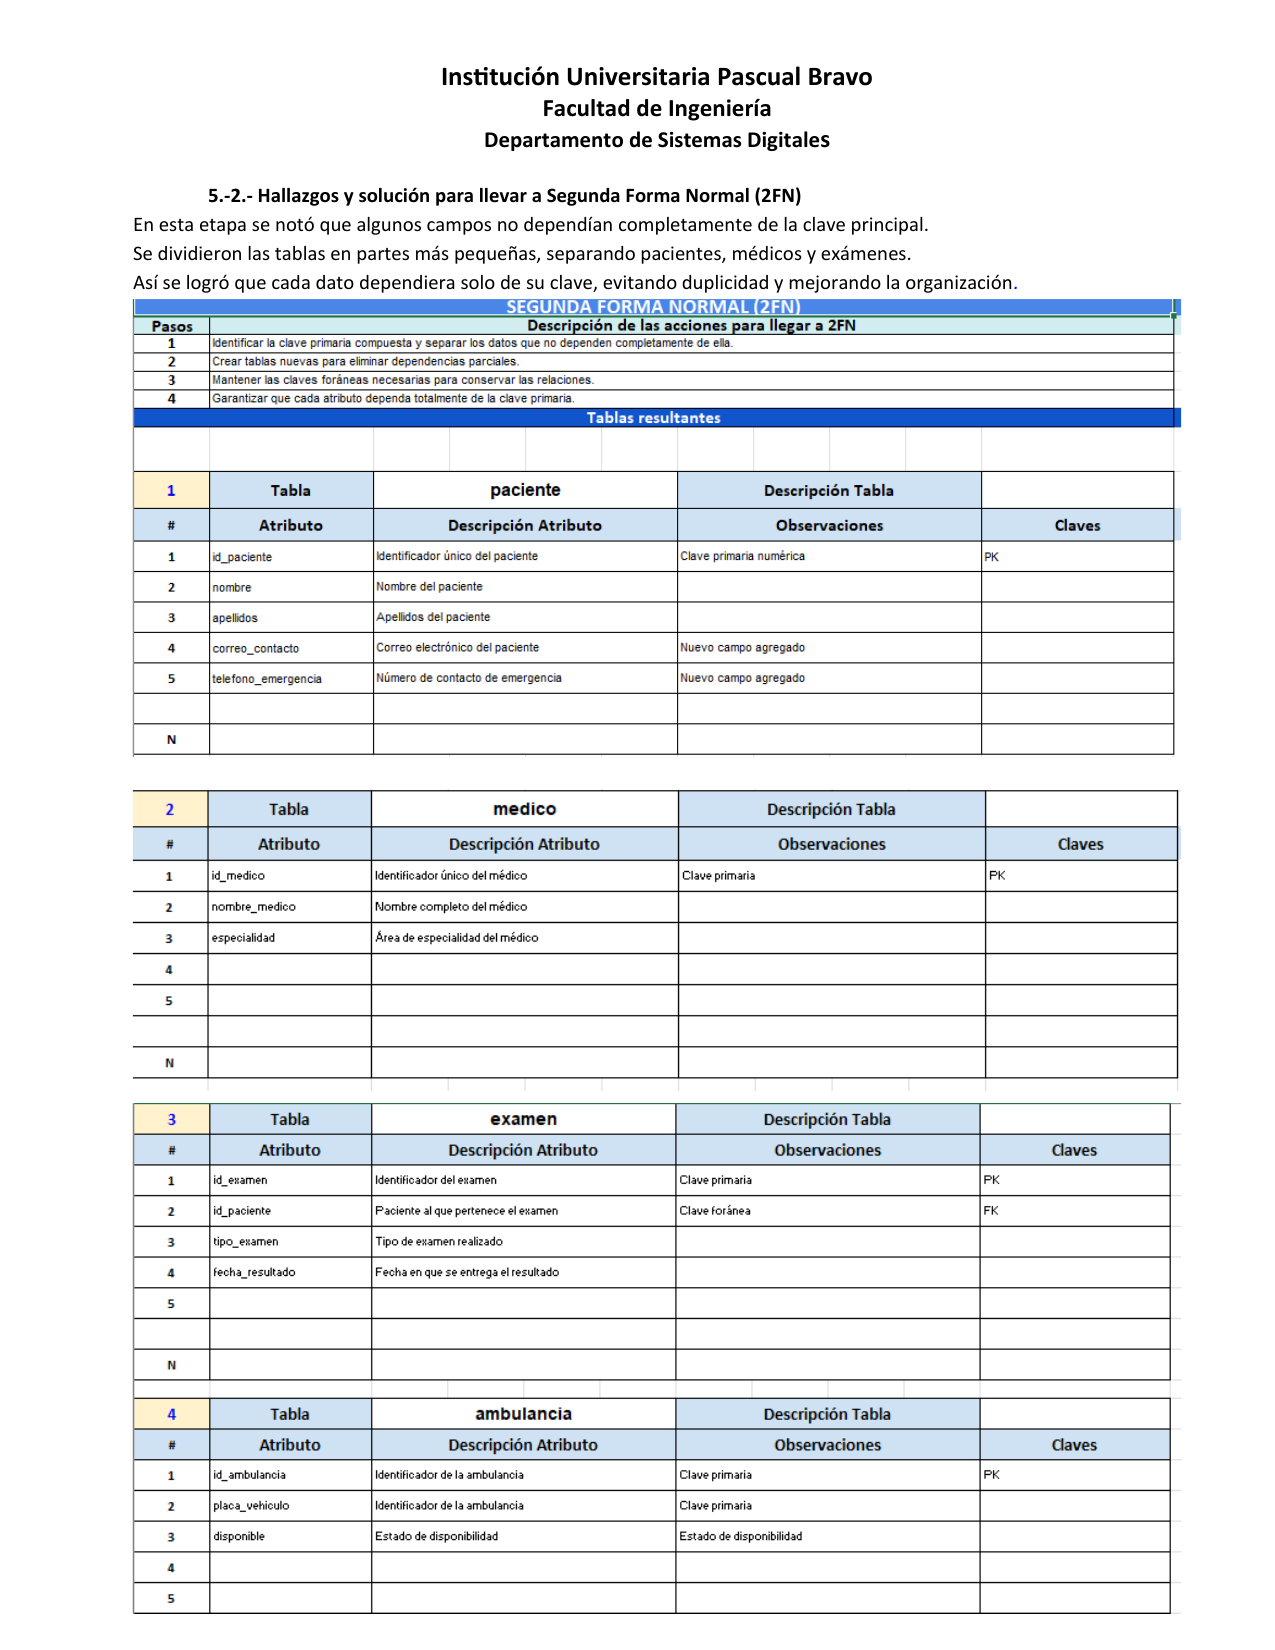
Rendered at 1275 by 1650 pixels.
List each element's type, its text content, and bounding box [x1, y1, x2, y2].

picture [132, 299, 1182, 757]
picture [132, 789, 1182, 1091]
picture [132, 1103, 1182, 1614]
text En esta etapa se notó que algunos campos no dependían completamente de la clave principal. Se dividieron las tablas en partes más pequeñas, separando pacientes, médicos y exámenes. Así se logró que cada dato dependiera solo de su clave, evitando duplicidad y mejorando la organización. [133, 211, 1181, 299]
text 5.-2.- Hallazgos y solución para llevar a Segunda Forma Normal (2FN) [208, 182, 1181, 207]
